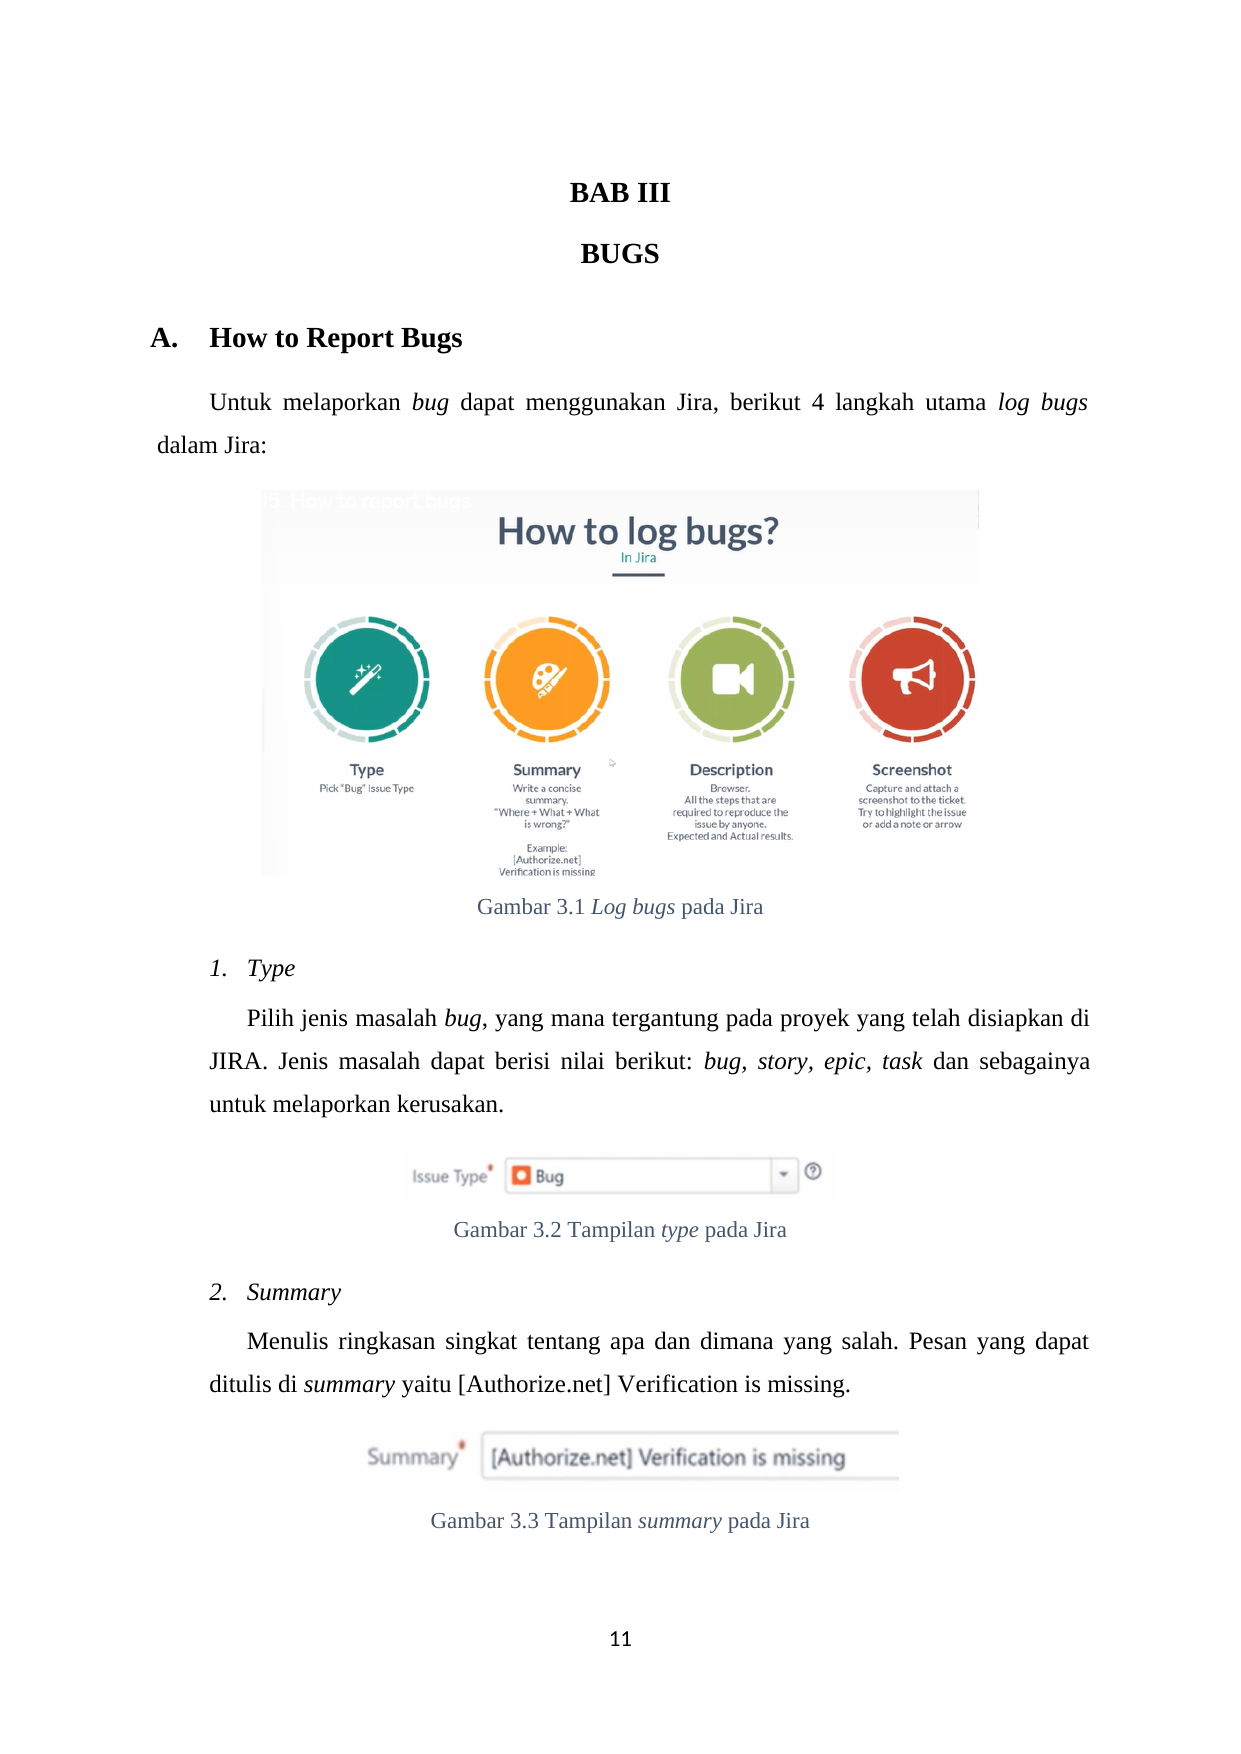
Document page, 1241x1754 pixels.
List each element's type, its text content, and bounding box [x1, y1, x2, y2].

list Summary [209, 1277, 1090, 1306]
text Pilih jenis masalah bug, yang mana tergantung pada proyek yang telah disiapkan di JIRA. Jenis masalah dapat berisi nilai berikut: bug, story, epic, task dan sebagainya untuk melaporkan kerusakan. [209, 1003, 1090, 1118]
list Type [209, 953, 1090, 982]
text Gambar 3.1 Log bugs pada Jira [150, 893, 1090, 919]
subtitle BUGS [150, 236, 1090, 270]
subtitle BAB III [150, 175, 1090, 208]
picture [341, 1429, 899, 1491]
picture [261, 490, 979, 876]
list How to Report Bugs [150, 320, 1090, 353]
picture [401, 1148, 839, 1200]
text Gambar 3.3 Tampilan summary pada Jira [150, 1507, 1090, 1533]
text Gambar 3.2 Tampilan type pada Jira [150, 1216, 1090, 1243]
text Menulis ringkasan singkat tentang apa dan dimana yang salah. Pesan yang dapat ditulis di summary yaitu [Authorize.net] Verification is missing. [209, 1326, 1090, 1398]
text Untuk melaporkan bug dapat menggunakan Jira, berikut 4 langkah utama log bugs dalam Jira: [157, 387, 1090, 459]
